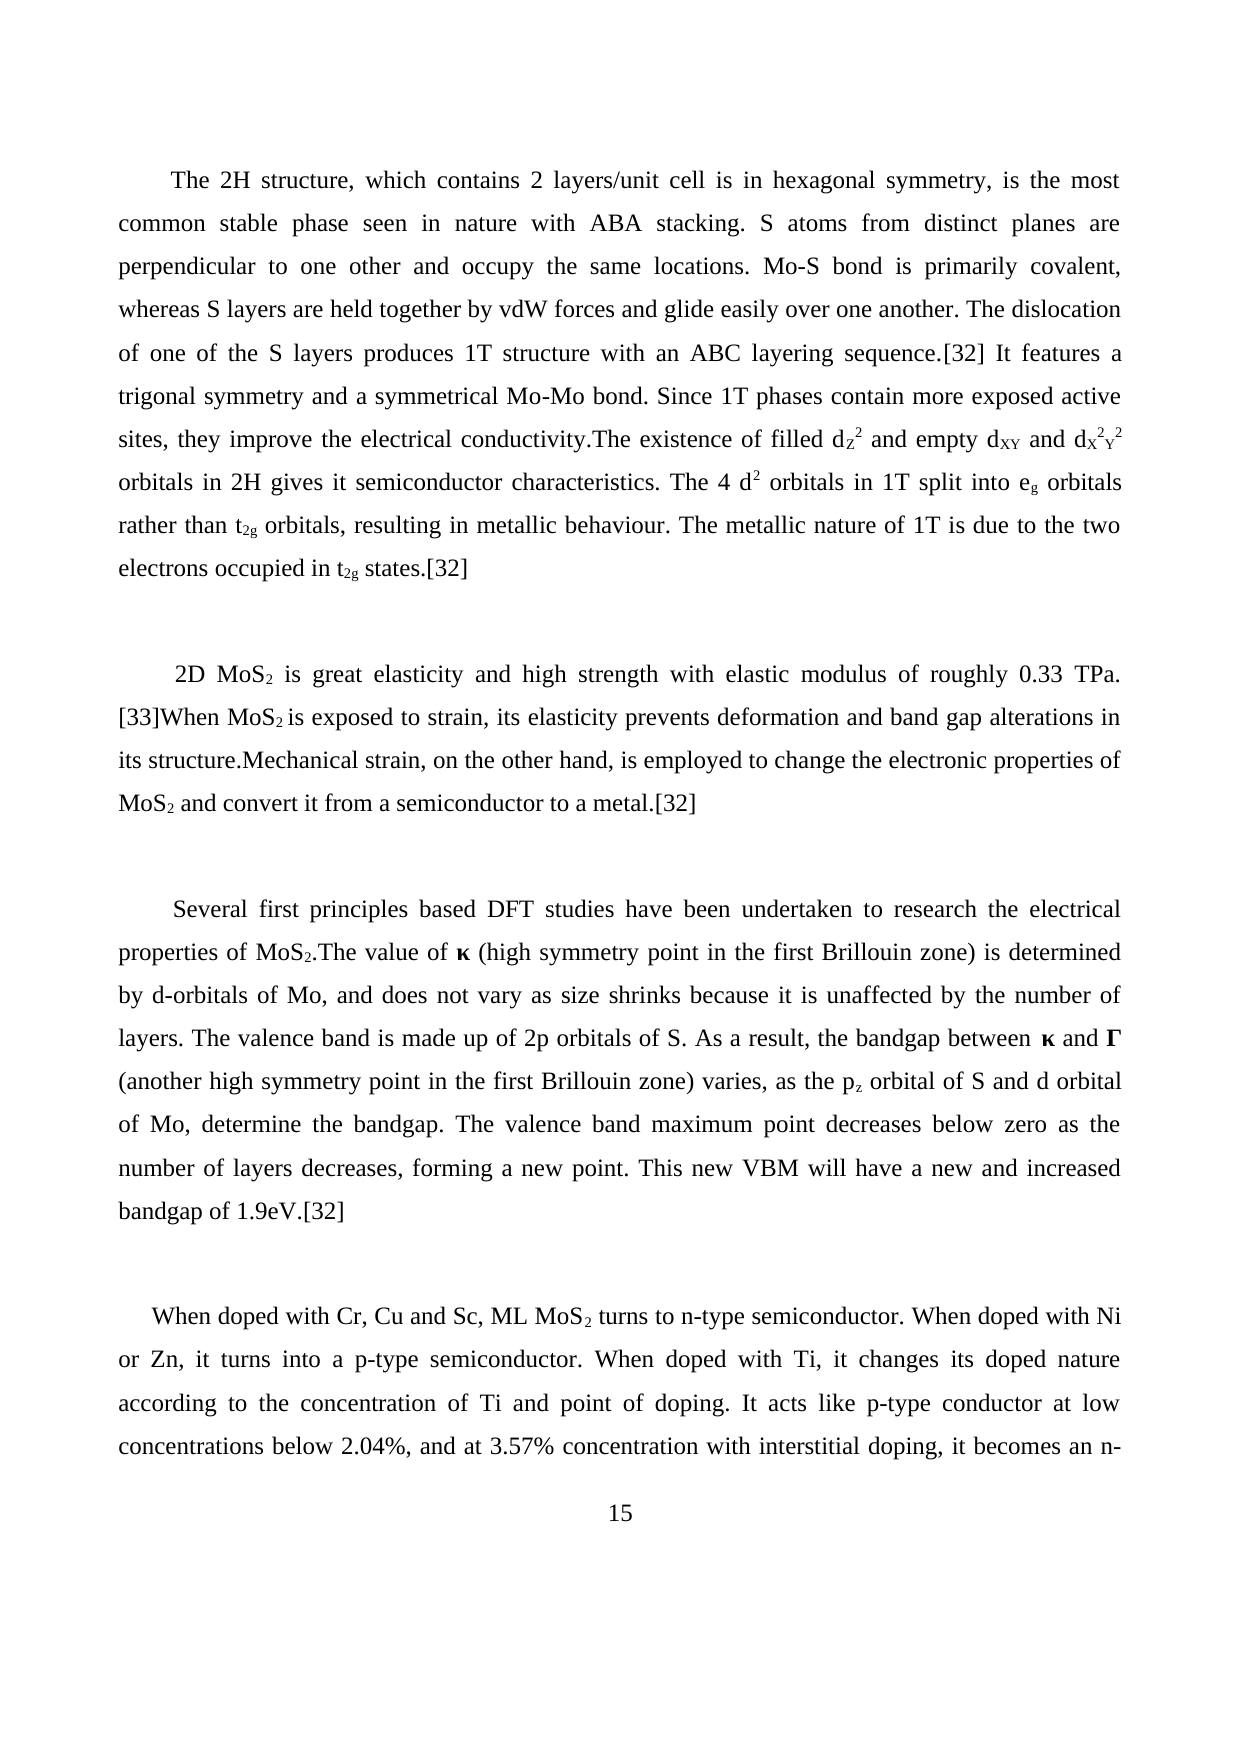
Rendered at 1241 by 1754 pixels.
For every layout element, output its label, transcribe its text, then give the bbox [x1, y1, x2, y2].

text Several first principles based DFT studies have been undertaken to research the electrical properties of MoS2.The value of κ (high symmetry point in the first Brillouin zone) is determined by d-orbitals of Mo, and does not vary as size shrinks because it is unaffected by the number of layers. The valence band is made up of 2p orbitals of S. As a result, the bandgap between κ and Γ (another high symmetry point in the first Brillouin zone) varies, as the pz orbital of S and d orbital of Mo, determine the bandgap. The valence band maximum point decreases below zero as the number of layers decreases, forming a new point. This new VBM will have a new and increased bandgap of 1.9eV. [118, 894, 1122, 1224]
text The 2H structure, which contains 2 layers/unit cell is in hexagonal symmetry, is the most common stable phase seen in nature with ABA stacking. S atoms from distinct planes are perpendicular to one other and occupy the same locations. Mo-S bond is primarily covalent, whereas S layers are held together by vdW forces and glide easily over one another. The dislocation of one of the S layers produces 1T structure with an ABC layering sequence. It features a trigonal symmetry and a symmetrical Mo-Mo bond. Since 1T phases contain more exposed active sites, they improve the electrical conductivity.The existence of filled dZ2 and empty dXY and dX2Y2 orbitals in 2H gives it semiconductor characteristics. The 4 d2 orbitals in 1T split into eg orbitals rather than t2g orbitals, resulting in metallic behaviour. The metallic nature of 1T is due to the two electrons occupied in t2g states. [118, 165, 1122, 582]
text 2D MoS2 is great elasticity and high strength with elastic modulus of roughly 0.33 TPa.When MoS2 is exposed to strain, its elasticity prevents deformation and band gap alterations in its structure.Mechanical strain, on the other hand, is employed to change the electronic properties of MoS2 and convert it from a semiconductor to a metal. [118, 659, 1122, 817]
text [118, 1301, 1122, 1459]
